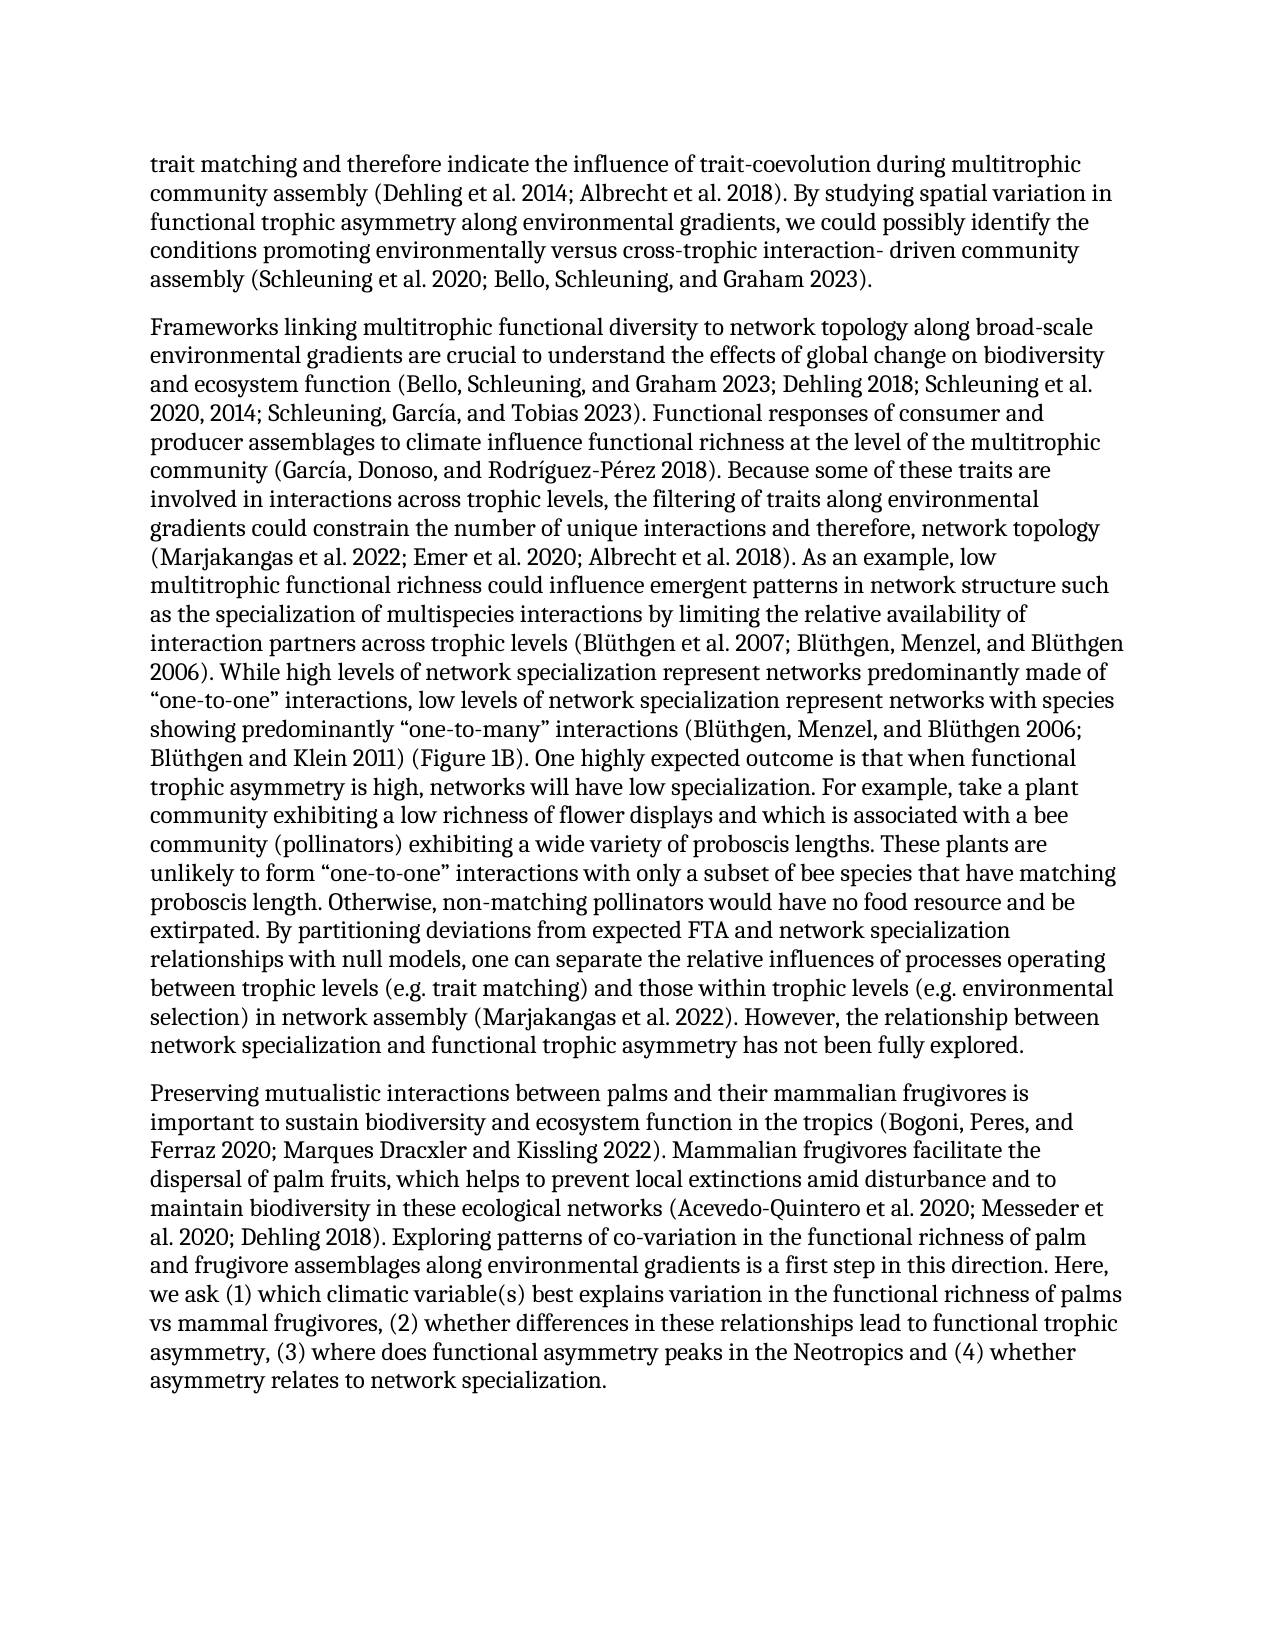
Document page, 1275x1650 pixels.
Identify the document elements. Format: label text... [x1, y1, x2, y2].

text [150, 150, 1125, 294]
text Frameworks linking multitrophic functional diversity to network topology along broad-scale environmental gradients are crucial to understand the effects of global change on biodiversity and ecosystem function (Bello, Schleuning, and Graham 2023; Dehling 2018; Schleuning et al. 2020, 2014; Schleuning, Garcı́a, and Tobias 2023). Functional responses of consumer and producer assemblages to climate influence functional richness at the level of the multitrophic community (Garcı́a, Donoso, and Rodrı́guez-Pérez 2018). Because some of these traits are involved in interactions across trophic levels, the filtering of traits along environmental gradients could constrain the number of unique interactions and therefore, network topology (Marjakangas et al. 2022; Emer et al. 2020; Albrecht et al. 2018). As an example, low multitrophic functional richness could influence emergent patterns in network structure such as the specialization of multispecies interactions by limiting the relative availability of interaction partners across trophic levels (Blüthgen et al. 2007; Blüthgen, Menzel, and Blüthgen 2006). While high levels of network specialization represent networks predominantly made of “one-to-one” interactions, low levels of network specialization represent networks with species showing predominantly “one-to-many” interactions (Blüthgen, Menzel, and Blüthgen 2006; Blüthgen and Klein 2011) (Figure 1B). One highly expected outcome is that when functional trophic asymmetry is high, networks will have low specialization. For example, take a plant community exhibiting a low richness of flower displays and which is associated with a bee community (pollinators) exhibiting a wide variety of proboscis lengths. These plants are unlikely to form “one-to-one” interactions with only a subset of bee species that have matching proboscis length. Otherwise, non-matching pollinators would have no food resource and be extirpated. By partitioning deviations from expected FTA and network specialization relationships with null models, one can separate the relative influences of processes operating between trophic levels (e.g. trait matching) and those within trophic levels (e.g. environmental selection) in network assembly (Marjakangas et al. 2022). However, the relationship between network specialization and functional trophic asymmetry has not been fully explored. [150, 312, 1125, 1060]
text Preserving mutualistic interactions between palms and their mammalian frugivores is important to sustain biodiversity and ecosystem function in the tropics (Bogoni, Peres, and Ferraz 2020; Marques Dracxler and Kissling 2022). Mammalian frugivores facilitate the dispersal of palm fruits, which helps to prevent local extinctions amid disturbance and to maintain biodiversity in these ecological networks (Acevedo-Quintero et al. 2020; Messeder et al. 2020; Dehling 2018). Exploring patterns of co-variation in the functional richness of palm and frugivore assemblages along environmental gradients is a first step in this direction. Here, we ask (1) which climatic variable(s) best explains variation in the functional richness of palms vs mammal frugivores, (2) whether differences in these relationships lead to functional trophic asymmetry, (3) where does functional asymmetry peaks in the Neotropics and (4) whether asymmetry relates to network specialization. [150, 1079, 1125, 1395]
